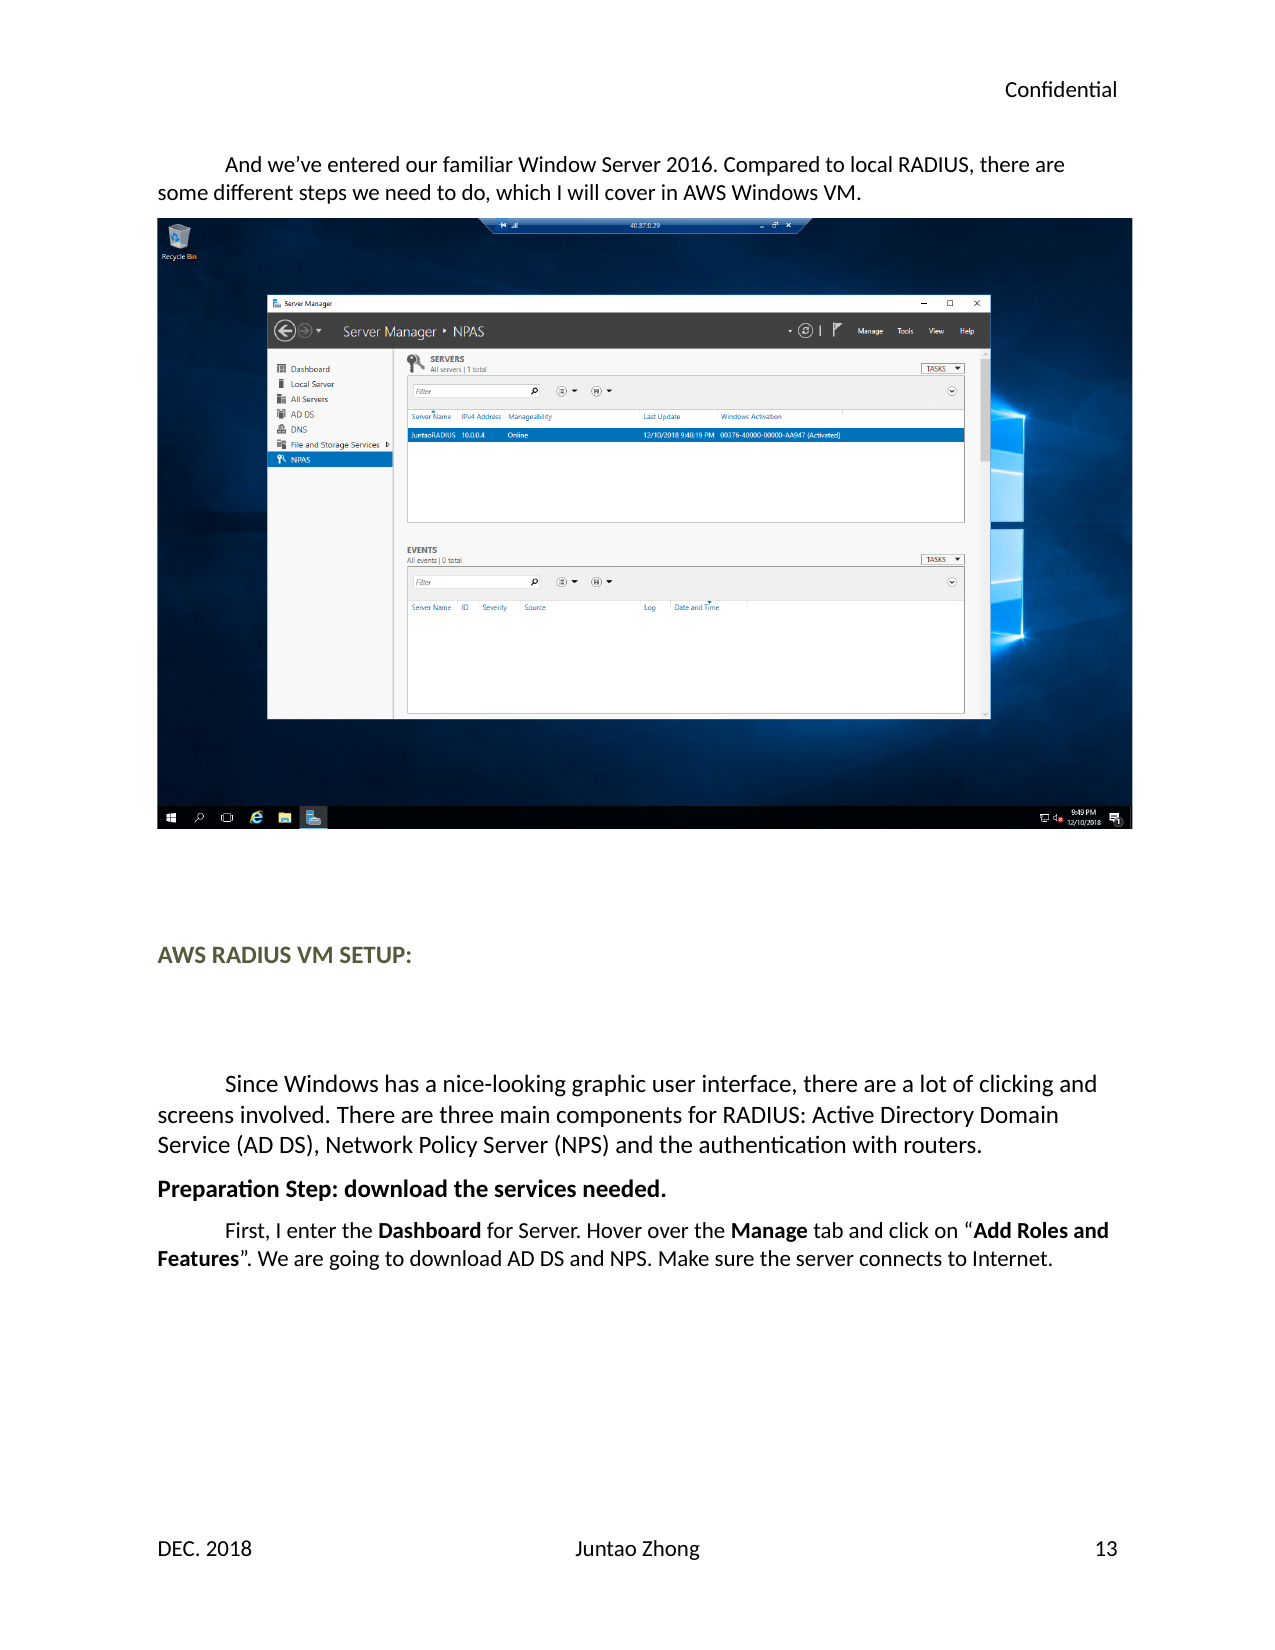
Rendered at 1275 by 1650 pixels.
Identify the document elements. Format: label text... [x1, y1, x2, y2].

text First, I enter the Dashboard for Server. Hover over the Manage tab and click on “Add Roles and Features”. We are going to download AD DS and NPS. Make sure the server connects to Internet. [157, 1216, 1117, 1272]
text Since Windows has a nice-looking graphic user interface, there are a lot of clicking and screens involved. There are three main components for RADIUS: Active Directory Domain Service (AD DS), Network Policy Server (NPS) and the authentication with routers. [157, 1069, 1117, 1160]
picture [157, 218, 1133, 828]
text And we’ve entered our familiar Window Server 2016. Compared to local RADIUS, there are some different steps we need to do, which I will cover in AWS Windows VM. [157, 150, 1117, 206]
subtitle Preparation Step: download the services needed. [157, 1173, 1117, 1203]
subtitle AWS radius vm Setup: [157, 939, 1117, 970]
